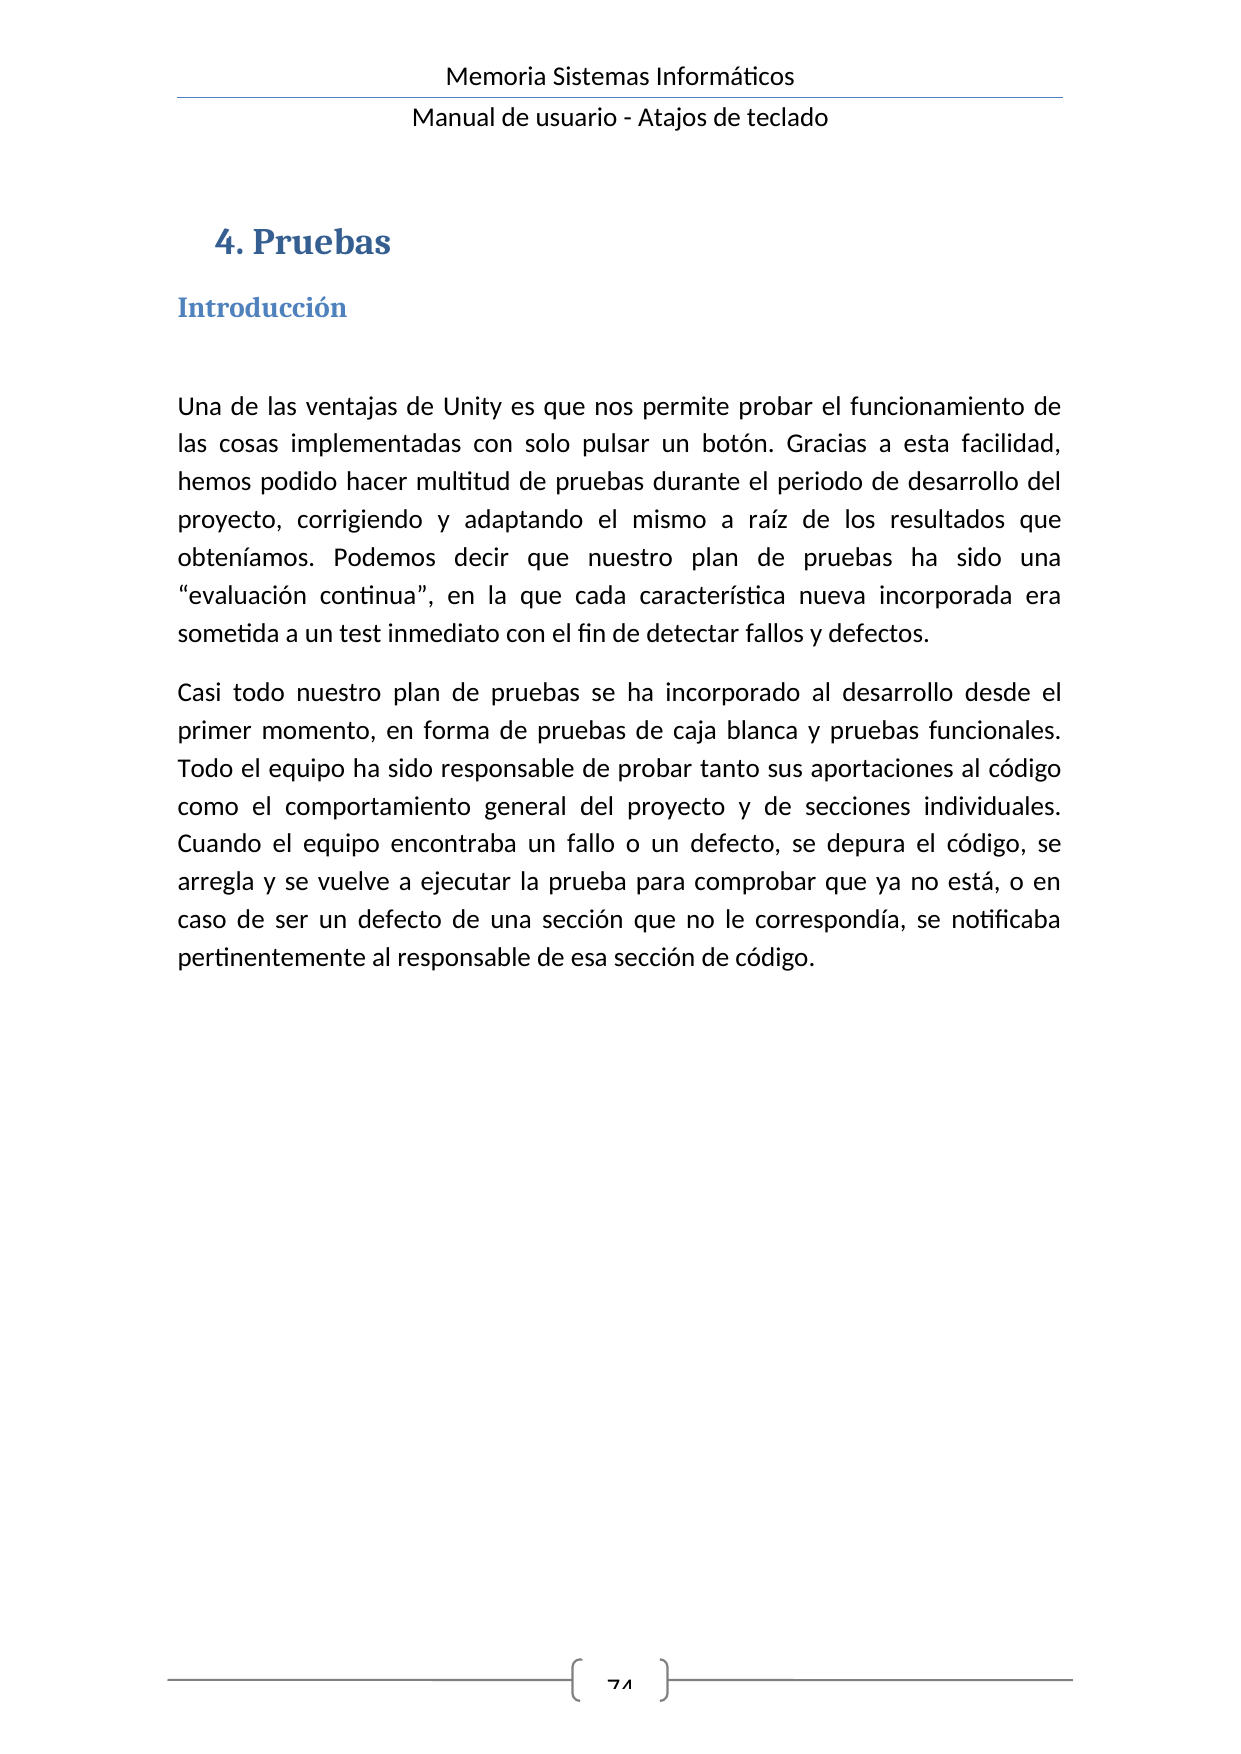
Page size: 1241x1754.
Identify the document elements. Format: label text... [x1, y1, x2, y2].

subtitle Pruebas [215, 221, 1063, 264]
text Una de las ventajas de Unity es que nos permite probar el funcionamiento de las cosas implementadas con solo pulsar un botón. Gracias a esta facilidad, hemos podido hacer multitud de pruebas durante el periodo de desarrollo del proyecto, corrigiendo y adaptando el mismo a raíz de los resultados que obteníamos. Podemos decir que nuestro plan de pruebas ha sido una “evaluación continua”, en la que cada característica nueva incorporada era sometida a un test inmediato con el fin de detectar fallos y defectos. [177, 389, 1063, 649]
text Casi todo nuestro plan de pruebas se ha incorporado al desarrollo desde el primer momento, en forma de pruebas de caja blanca y pruebas funcionales. Todo el equipo ha sido responsable de probar tanto sus aportaciones al código como el comportamiento general del proyecto y de secciones individuales. Cuando el equipo encontraba un fallo o un defecto, se depura el código, se arregla y se vuelve a ejecutar la prueba para comprobar que ya no está, o en caso de ser un defecto de una sección que no le correspondía, se notificaba pertinentemente al responsable de esa sección de código. [177, 675, 1063, 973]
subtitle Introducción [177, 291, 1063, 325]
